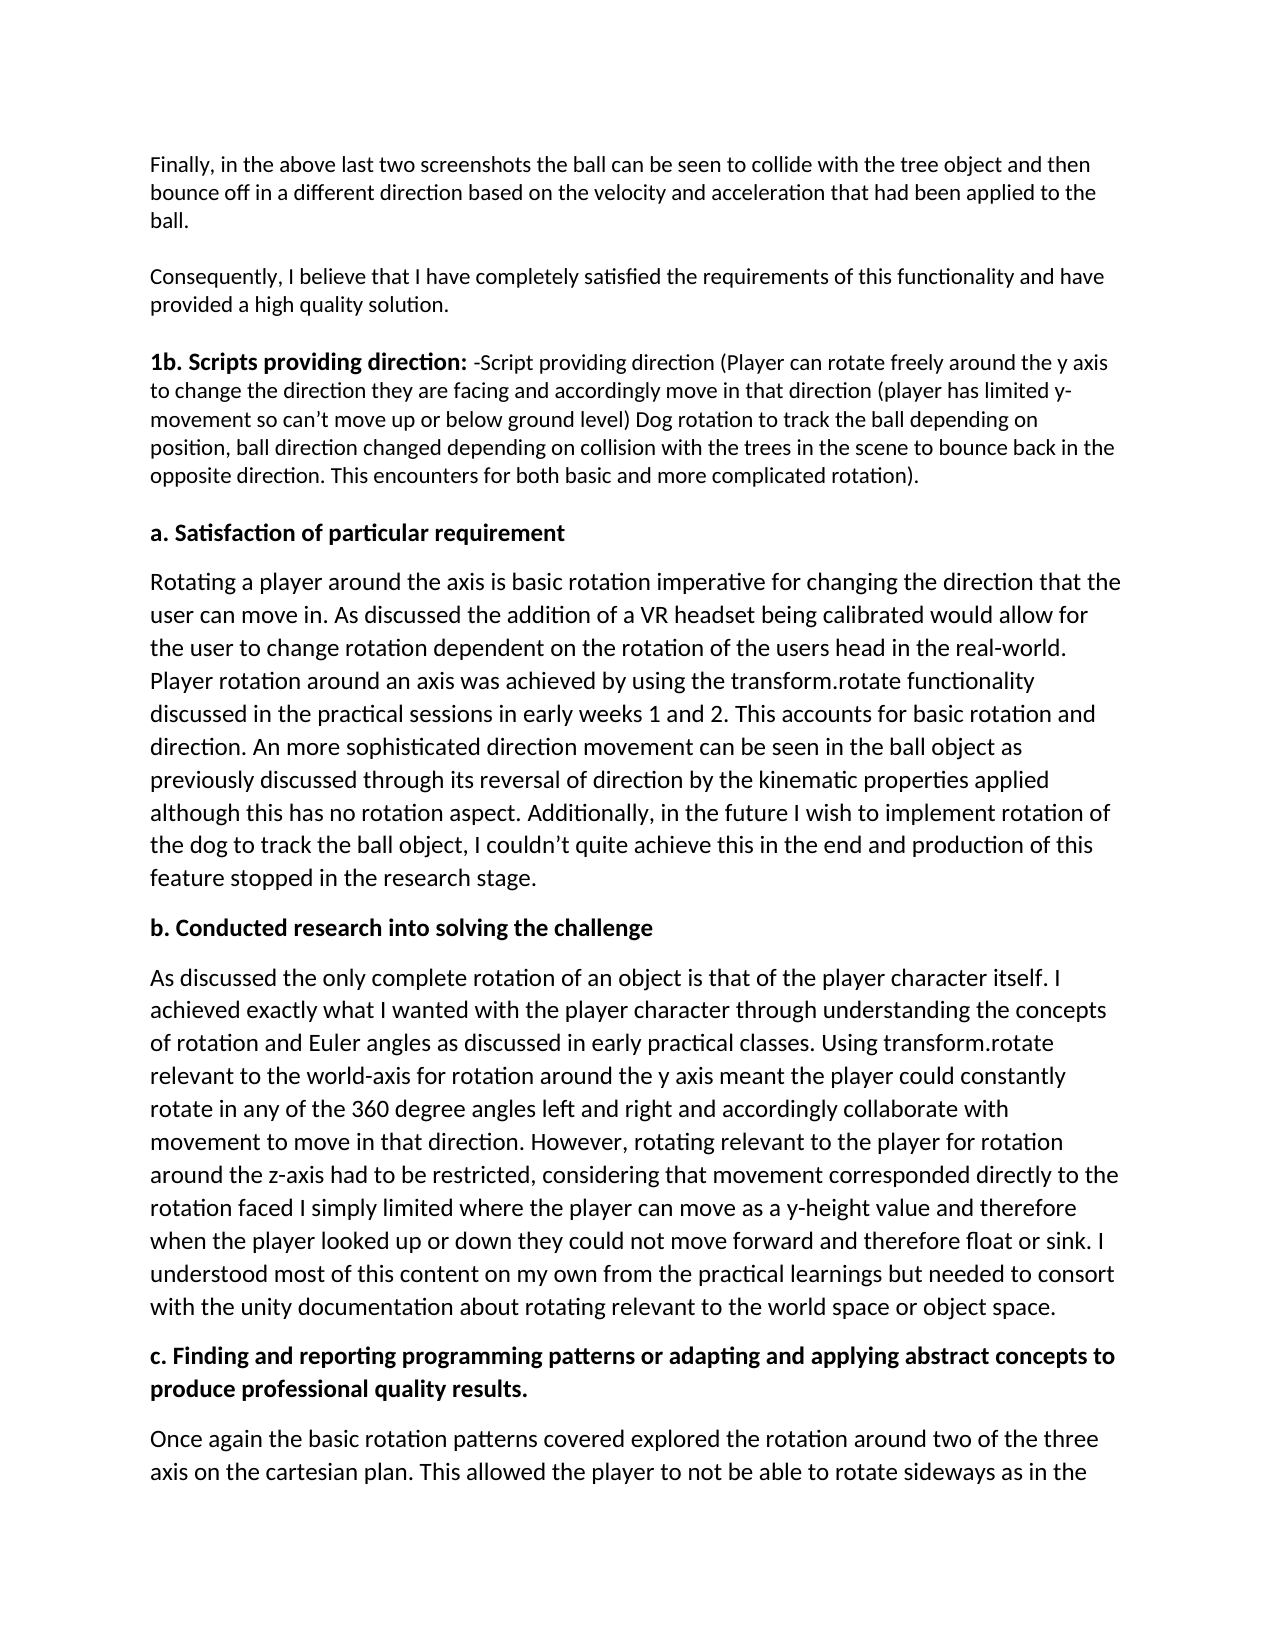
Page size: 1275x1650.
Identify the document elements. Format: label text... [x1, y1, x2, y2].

text Rotating a player around the axis is basic rotation imperative for changing the direction that the user can move in. As discussed the addition of a VR headset being calibrated would allow for the user to change rotation dependent on the rotation of the users head in the real-world. Player rotation around an axis was achieved by using the transform.rotate functionality discussed in the practical sessions in early weeks 1 and 2. This accounts for basic rotation and direction. An more sophisticated direction movement can be seen in the ball object as previously discussed through its reversal of direction by the kinematic properties applied although this has no rotation aspect. Additionally, in the future I wish to implement rotation of the dog to track the ball object, I couldn’t quite achieve this in the end and production of this feature stopped in the research stage. [150, 566, 1125, 893]
text Finally, in the above last two screenshots the ball can be seen to collide with the tree object and then bounce off in a different direction based on the velocity and acceleration that had been applied to the ball. [150, 150, 1125, 234]
text Consequently, I believe that I have completely satisfied the requirements of this functionality and have provided a high quality solution. [150, 262, 1125, 318]
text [150, 1423, 1125, 1486]
text a. Satisfaction of particular requirement [150, 517, 1125, 547]
text b. Conducted research into solving the challenge [150, 912, 1125, 943]
text c. Finding and reporting programming patterns or adapting and applying abstract concepts to produce professional quality results. [150, 1341, 1125, 1404]
text 1b. Scripts providing direction: -Script providing direction (Player can rotate freely around the y axis to change the direction they are facing and accordingly move in that direction (player has limited y-movement so can’t move up or below ground level) Dog rotation to track the ball depending on position, ball direction changed depending on collision with the trees in the scene to bounce back in the opposite direction. This encounters for both basic and more complicated rotation). [150, 346, 1125, 489]
text As discussed the only complete rotation of an object is that of the player character itself. I achieved exactly what I wanted with the player character through understanding the concepts of rotation and Euler angles as discussed in early practical classes. Using transform.rotate relevant to the world-axis for rotation around the y axis meant the player could constantly rotate in any of the 360 degree angles left and right and accordingly collaborate with movement to move in that direction. However, rotating relevant to the player for rotation around the z-axis had to be restricted, considering that movement corresponded directly to the rotation faced I simply limited where the player can move as a y-height value and therefore when the player looked up or down they could not move forward and therefore float or sink. I understood most of this content on my own from the practical learnings but needed to consort with the unity documentation about rotating relevant to the world space or object space. [150, 962, 1125, 1321]
